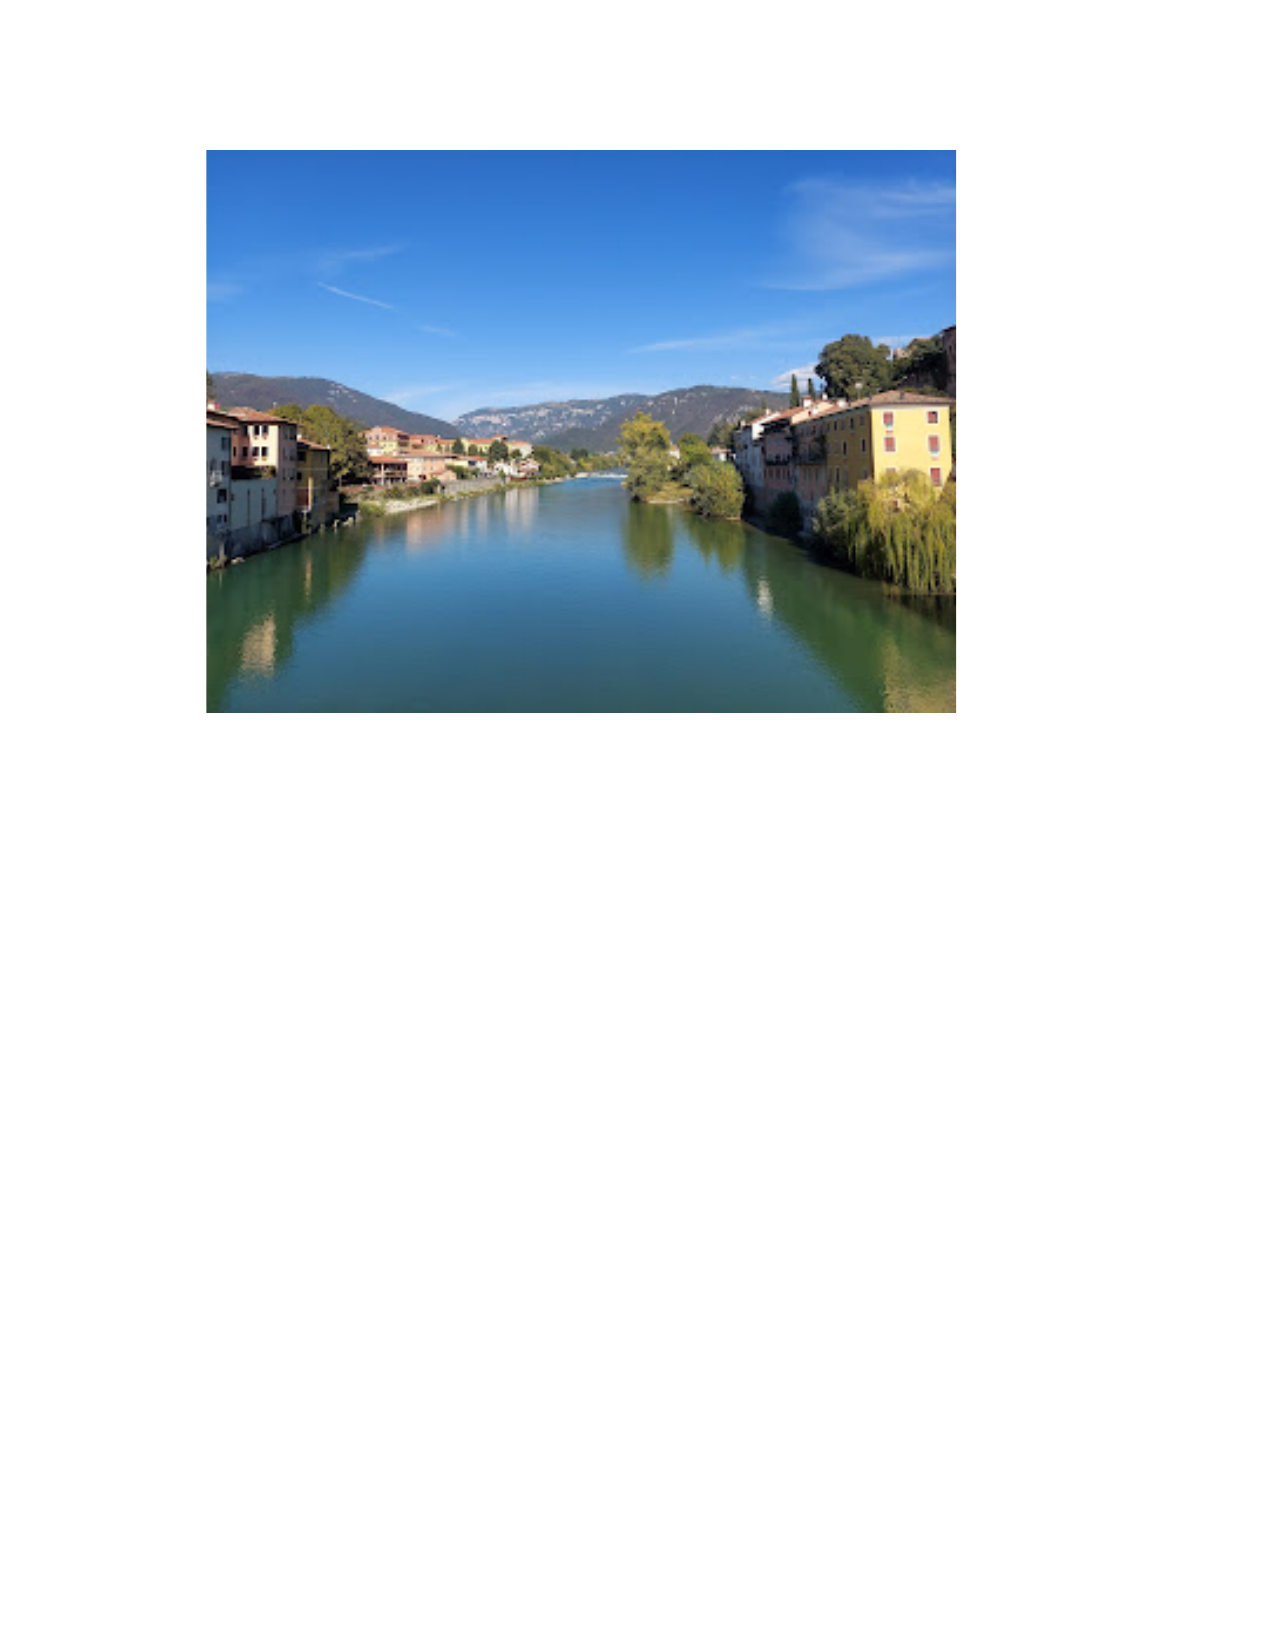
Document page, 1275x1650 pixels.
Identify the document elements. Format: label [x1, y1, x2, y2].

picture [206, 150, 957, 713]
